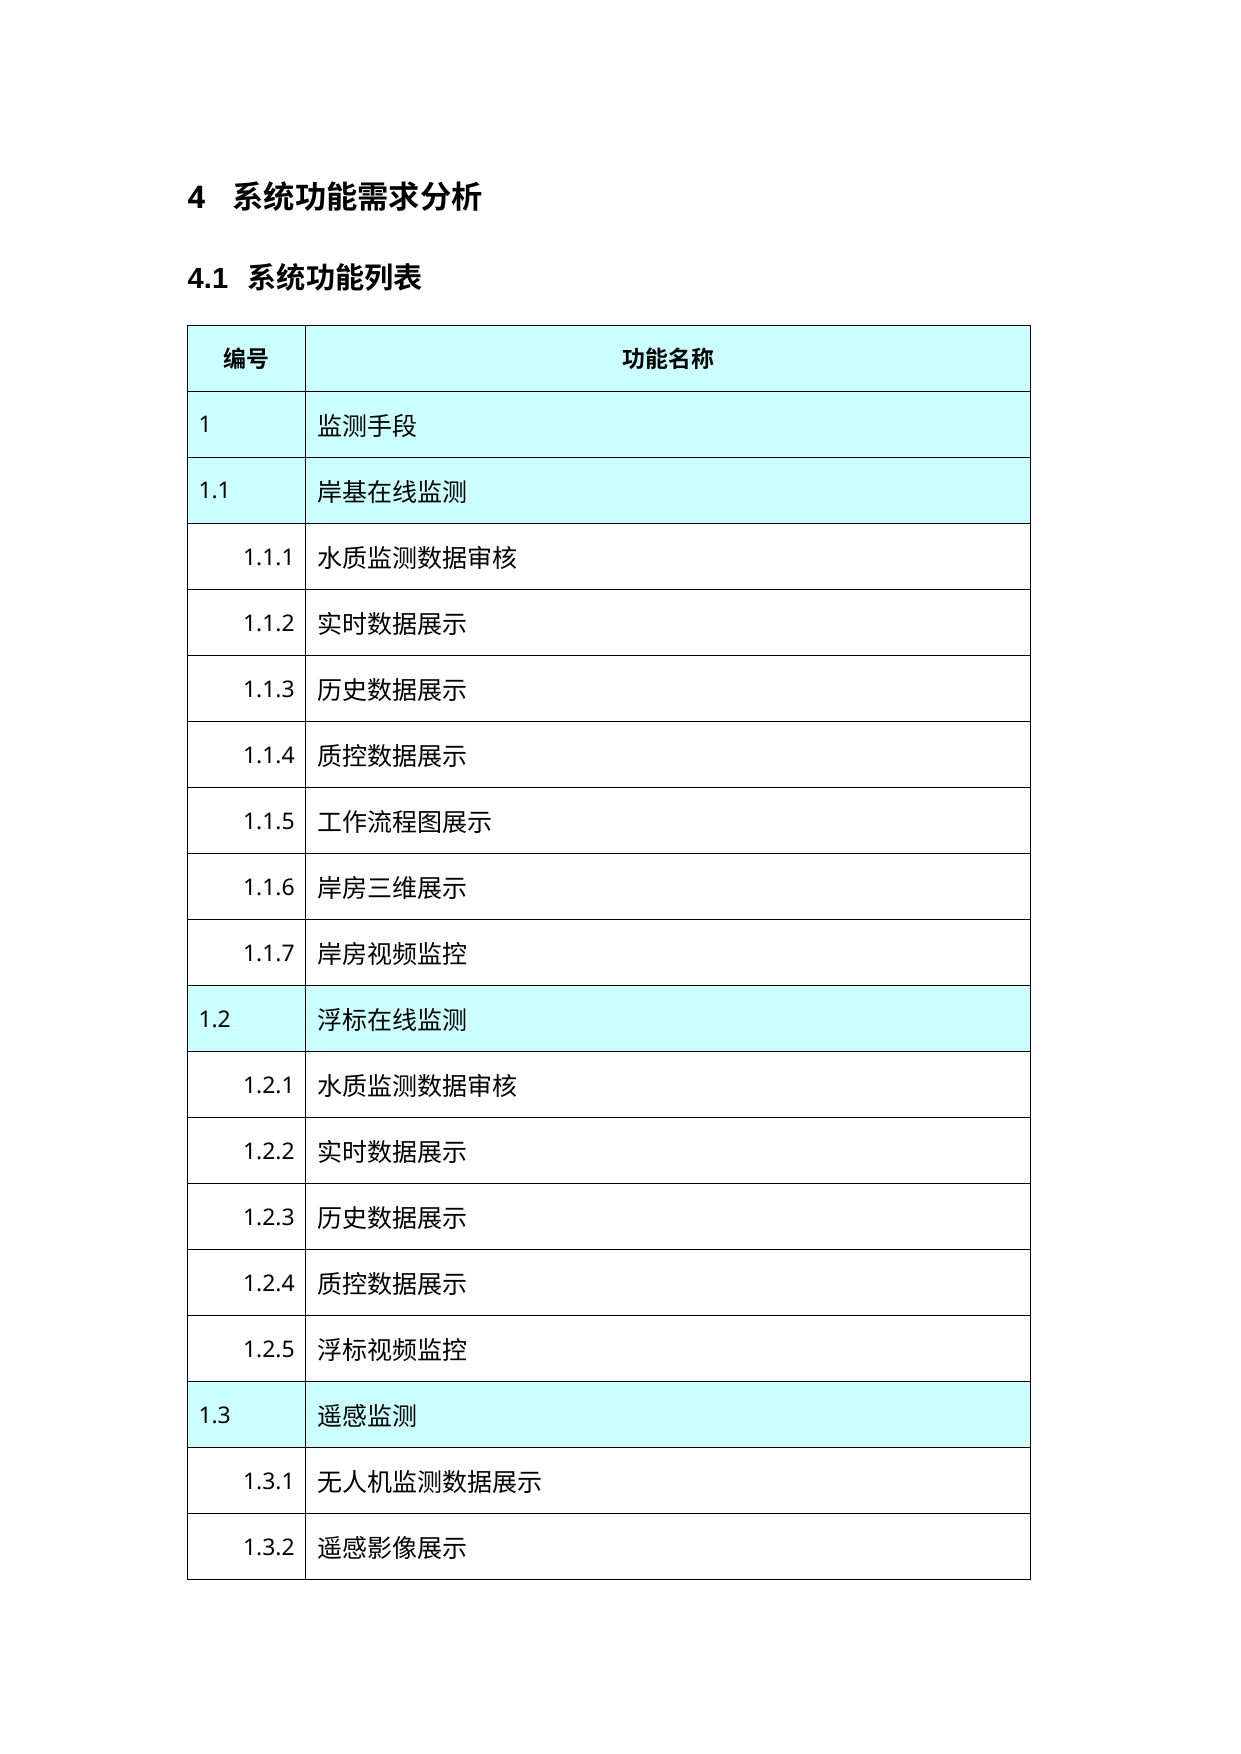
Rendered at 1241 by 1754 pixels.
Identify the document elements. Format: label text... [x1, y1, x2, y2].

table_cell 1.3.2 [188, 1514, 305, 1579]
table_cell 遥感影像展示 [306, 1514, 1030, 1579]
subtitle 系统功能列表 [187, 243, 1053, 308]
table_cell 质控数据展示 [306, 1250, 1030, 1315]
table_cell 监测手段 [306, 392, 1030, 457]
table_cell [188, 590, 305, 655]
table_cell 岸基在线监测 [306, 458, 1030, 523]
table_cell [188, 920, 305, 985]
table_cell 水质监测数据审核 [306, 524, 1030, 589]
table_cell [188, 1250, 305, 1315]
table_cell 浮标视频监控 [306, 1316, 1030, 1381]
table_cell [188, 788, 305, 853]
table_cell [188, 524, 305, 589]
table_cell [188, 1316, 305, 1381]
table_cell 工作流程图展示 [306, 788, 1030, 853]
table_cell 质控数据展示 [306, 722, 1030, 787]
table_cell 1.1 [188, 458, 305, 523]
table_header 编号 [188, 326, 305, 391]
table_cell 1.2 [188, 986, 305, 1051]
table_cell 岸房三维展示 [306, 854, 1030, 919]
table_cell [188, 722, 305, 787]
table_cell 浮标在线监测 [306, 986, 1030, 1051]
table_cell 岸房视频监控 [306, 920, 1030, 985]
subtitle 系统功能需求分析 [187, 162, 1053, 227]
table_cell [188, 1184, 305, 1249]
table_cell 1.2.1 [188, 1052, 305, 1117]
table_cell 水质监测数据审核 [306, 1052, 1030, 1117]
table_cell [188, 854, 305, 919]
table_cell 遥感监测 [306, 1382, 1030, 1447]
table_cell 历史数据展示 [306, 656, 1030, 721]
table_cell 1.3 [188, 1382, 305, 1447]
table_cell 1.3.1 [188, 1448, 305, 1513]
table_cell 实时数据展示 [306, 590, 1030, 655]
table_header 功能名称 [306, 326, 1030, 391]
table_cell 无人机监测数据展示 [306, 1448, 1030, 1513]
table_cell [188, 1118, 305, 1183]
table_cell 1 [188, 392, 305, 457]
table_cell [188, 656, 305, 721]
table_cell 实时数据展示 [306, 1118, 1030, 1183]
table_cell 历史数据展示 [306, 1184, 1030, 1249]
